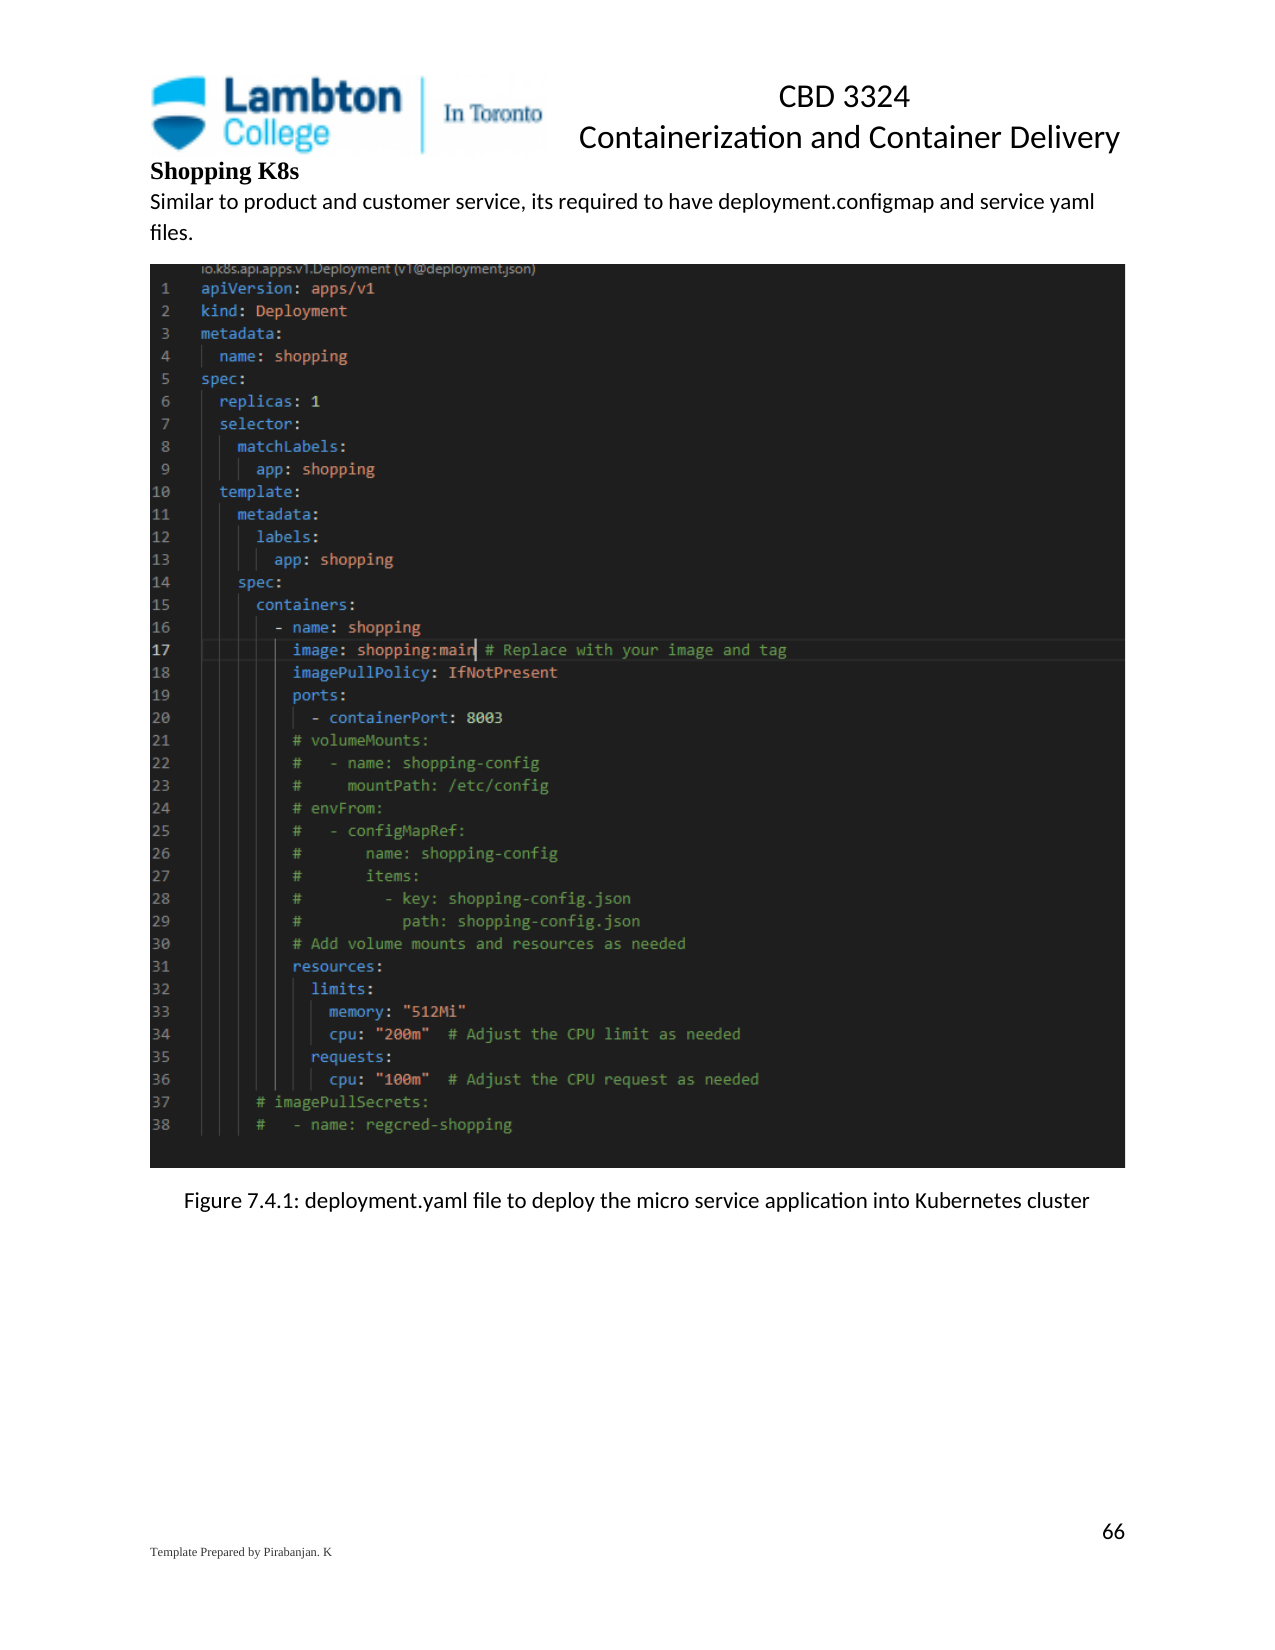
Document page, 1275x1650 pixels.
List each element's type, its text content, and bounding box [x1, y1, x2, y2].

picture [150, 264, 1125, 1168]
text Figure 7.4.1: deployment.yaml file to deploy the micro service application into Kubernetes cluster [150, 1186, 1125, 1214]
picture [150, 75, 547, 156]
text Similar to product and customer service, its required to have deployment.configmap and service yaml files. [150, 187, 1125, 246]
subtitle Shopping K8s [150, 156, 1125, 185]
